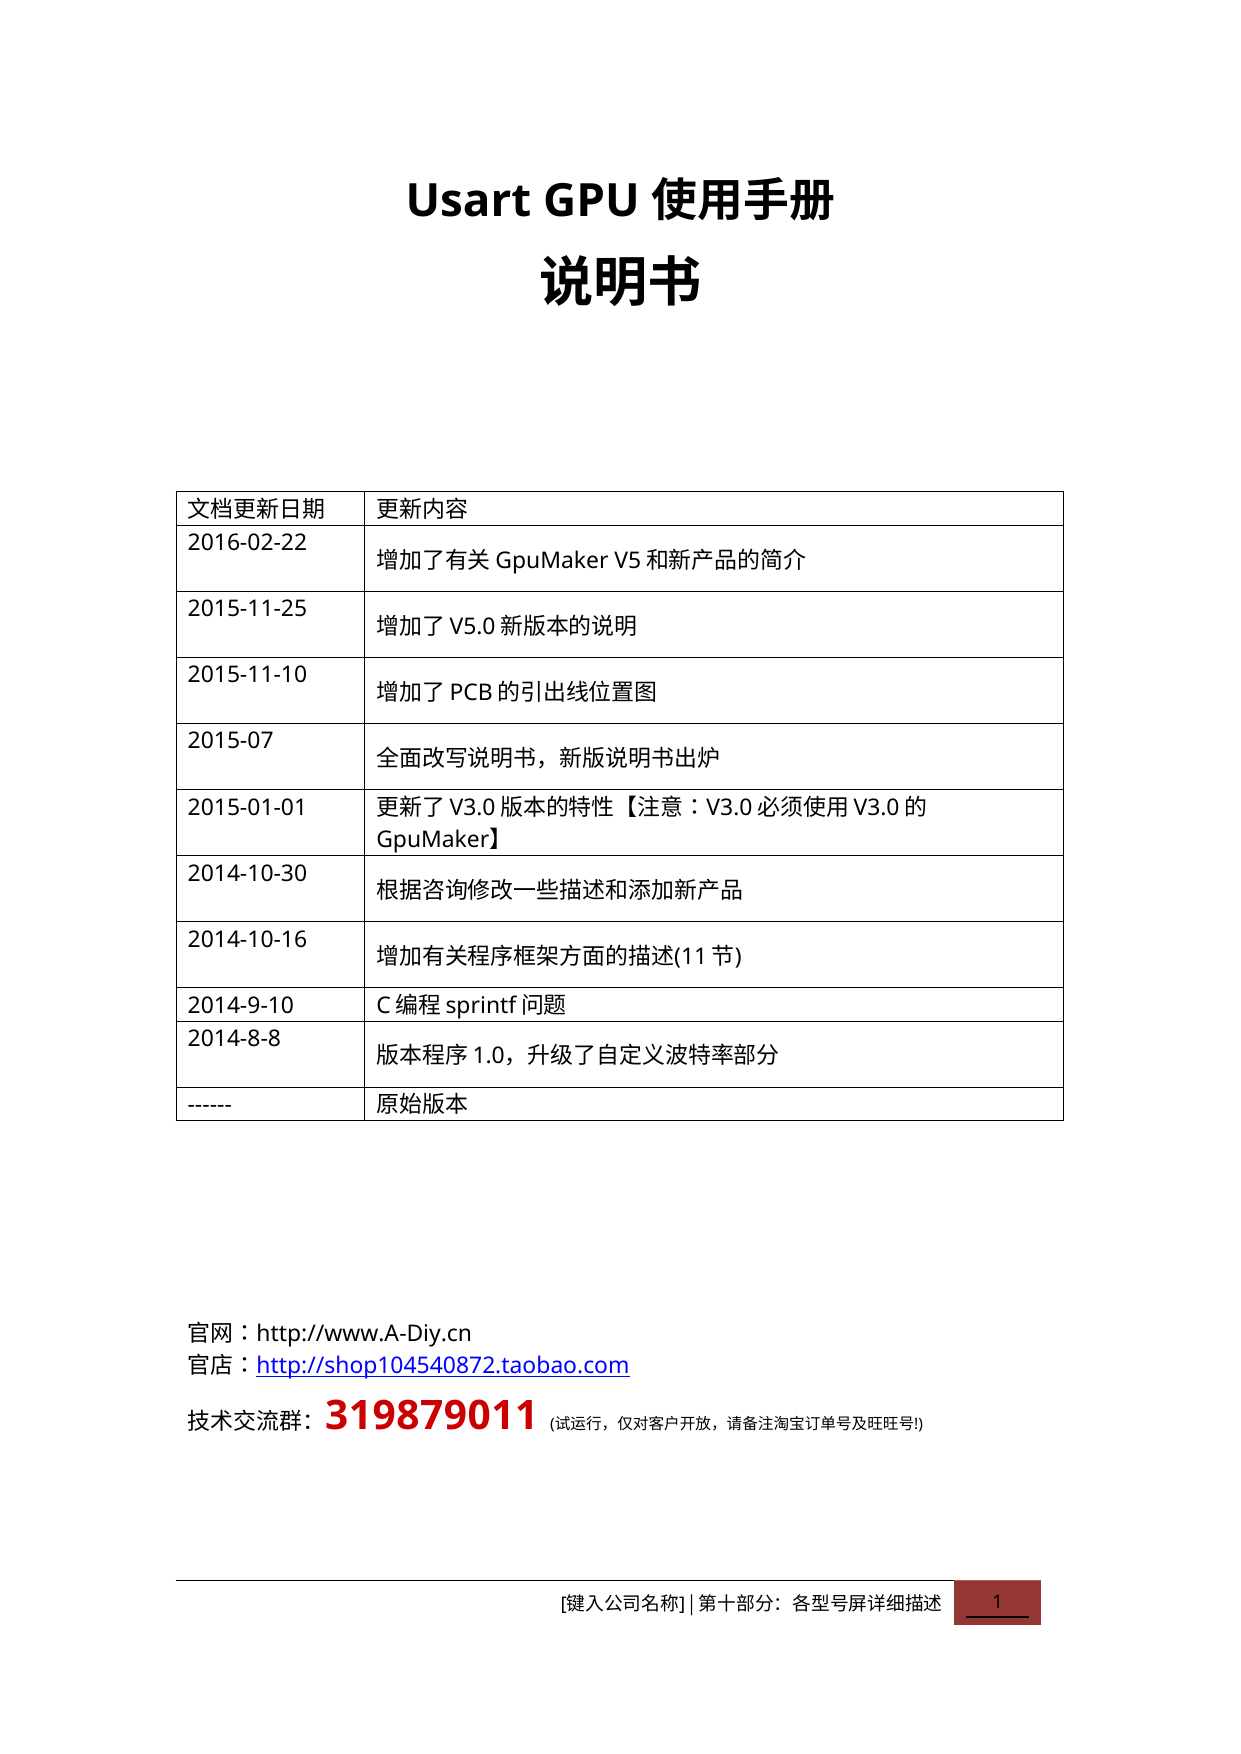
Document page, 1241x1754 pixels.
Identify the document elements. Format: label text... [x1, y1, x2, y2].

table_header 文档更新日期 [177, 492, 364, 525]
table_cell 根据咨询修改一些描述和添加新产品 [365, 856, 1063, 921]
table_cell 增加了V5.0新版本的说明 [365, 592, 1063, 657]
table_cell 更新了V3.0版本的特性【注意：V3.0必须使用V3.0的GpuMaker】 [365, 790, 1063, 855]
table_cell 原始版本 [365, 1088, 1063, 1120]
table_cell 2014-9-10 [177, 988, 364, 1021]
table_cell 增加了有关GpuMaker V5和新产品的简介 [365, 526, 1063, 591]
table_cell 增加了PCB的引出线位置图 [365, 658, 1063, 723]
table_cell 全面改写说明书，新版说明书出炉 [365, 724, 1063, 789]
text 技术交流群：319879011 (试运行，仅对客户开放，请备注淘宝订单号及旺旺号!) [187, 1381, 1053, 1446]
table_cell 2014-8-8 [177, 1022, 364, 1087]
table_cell 2016-02-22 [177, 526, 364, 591]
table_cell 2015-01-01 [177, 790, 364, 855]
text 说明书 [187, 231, 1053, 329]
table_cell 2015-11-25 [177, 592, 364, 657]
table_cell 2014-10-30 [177, 856, 364, 921]
table_cell 增加有关程序框架方面的描述(11节) [365, 922, 1063, 987]
text 官店：http://shop104540872.taobao.com [187, 1349, 1053, 1381]
table_cell ------ [177, 1088, 364, 1120]
table_cell C编程sprintf问题 [365, 988, 1063, 1021]
table_cell 2014-10-16 [177, 922, 364, 987]
text Usart GPU 使用手册 [187, 166, 1053, 231]
table_cell 2015-07 [177, 724, 364, 789]
table_cell 2015-11-10 [177, 658, 364, 723]
text 官网：http://www.A-Diy.cn [187, 1316, 1053, 1349]
table_cell 版本程序1.0，升级了自定义波特率部分 [365, 1022, 1063, 1087]
table_header 更新内容 [365, 492, 1063, 525]
